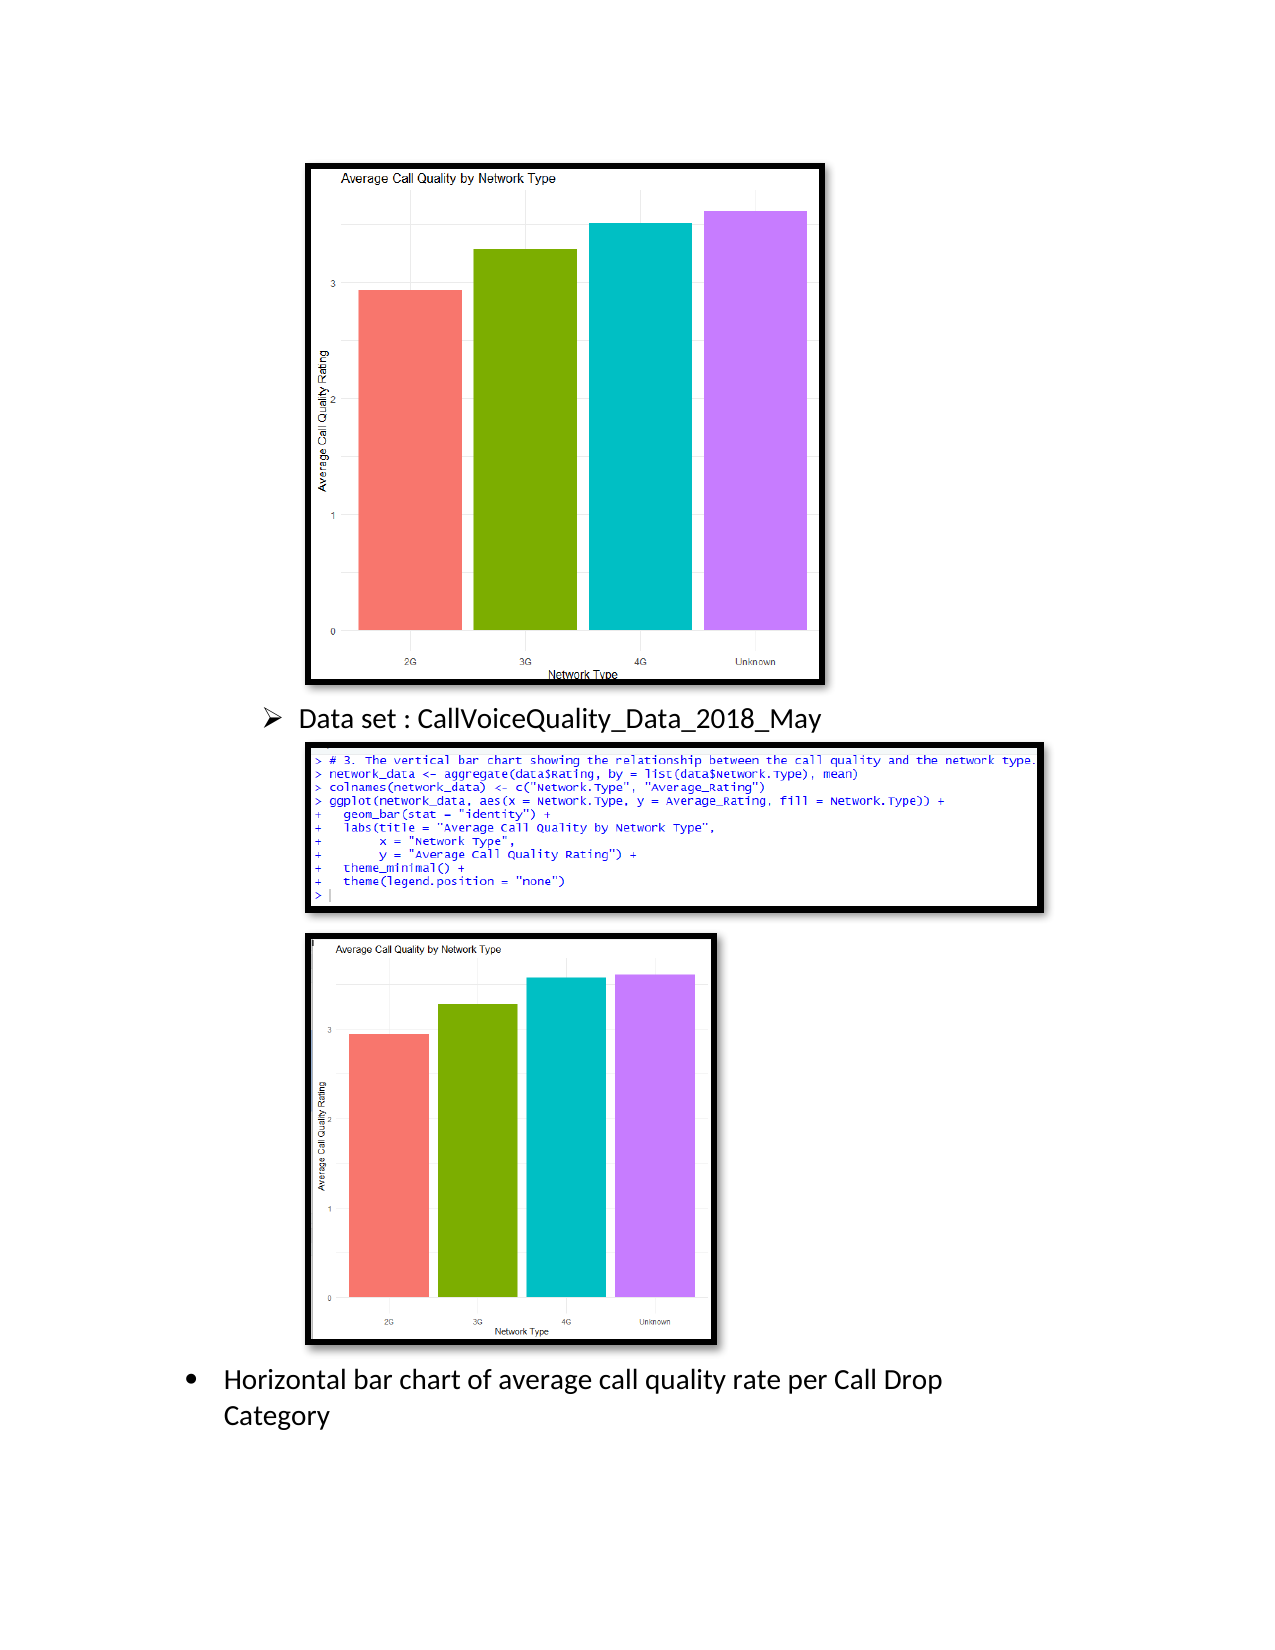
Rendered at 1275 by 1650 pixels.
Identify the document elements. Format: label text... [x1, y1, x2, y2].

picture [311, 169, 819, 679]
list Horizontal bar chart of average call quality rate per Call Drop Category [186, 1361, 1024, 1432]
picture [311, 939, 711, 1339]
list Data set : CallVoiceQuality_Data_2018_May [261, 700, 1024, 736]
picture [311, 748, 1037, 906]
